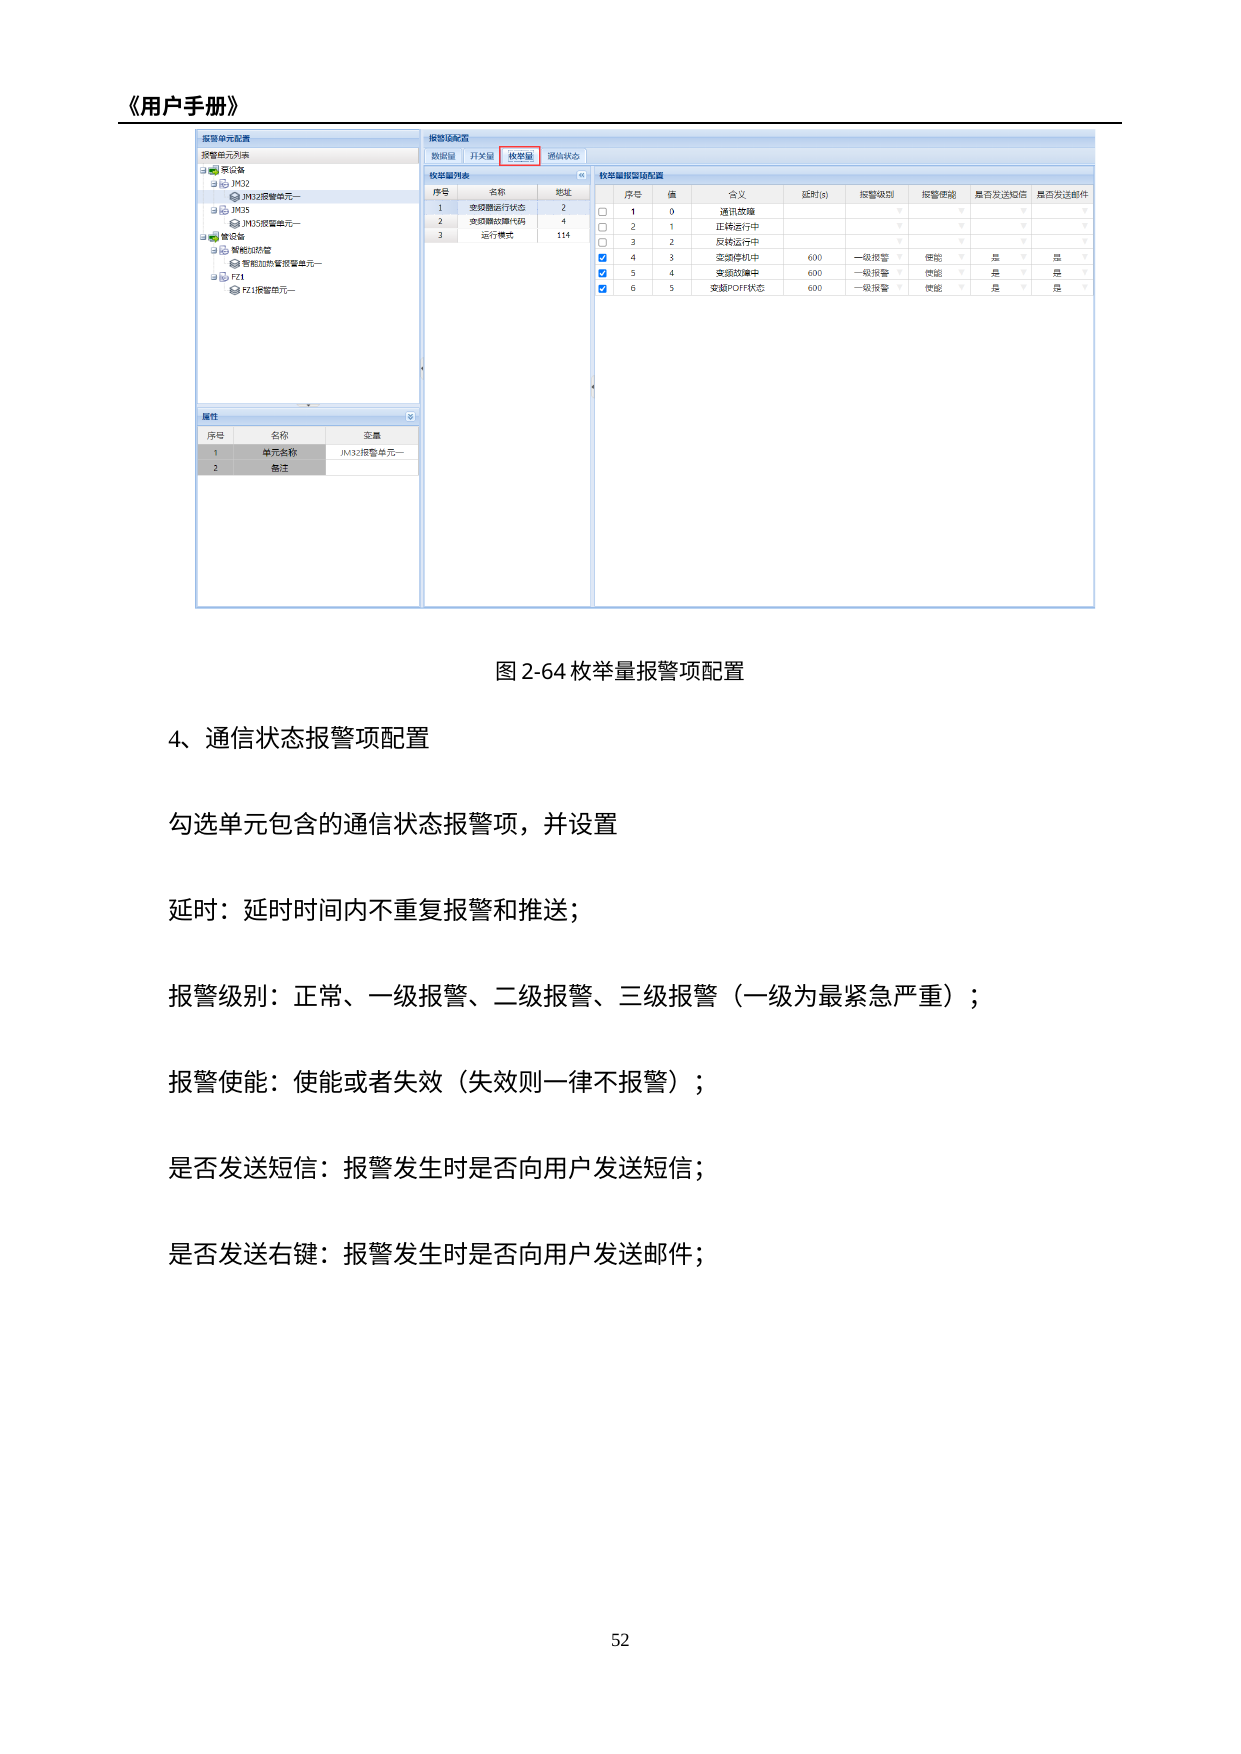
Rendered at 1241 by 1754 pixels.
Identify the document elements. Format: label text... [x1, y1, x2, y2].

text 报警级别：正常、一级报警、二级报警、三级报警（一级为最紧急严重）； [118, 961, 1122, 1029]
picture [195, 129, 1096, 609]
text 勾选单元包含的通信状态报警项，并设置 [118, 789, 1122, 857]
text 是否发送短信：报警发生时是否向用户发送短信； [118, 1133, 1122, 1201]
text 4、通信状态报警项配置 [118, 703, 1122, 771]
text 图2-64枚举量报警项配置 [118, 653, 1122, 687]
text 报警使能：使能或者失效（失效则一律不报警）； [118, 1047, 1122, 1115]
text 是否发送右键：报警发生时是否向用户发送邮件； [118, 1219, 1122, 1287]
text 延时：延时时间内不重复报警和推送； [118, 875, 1122, 943]
